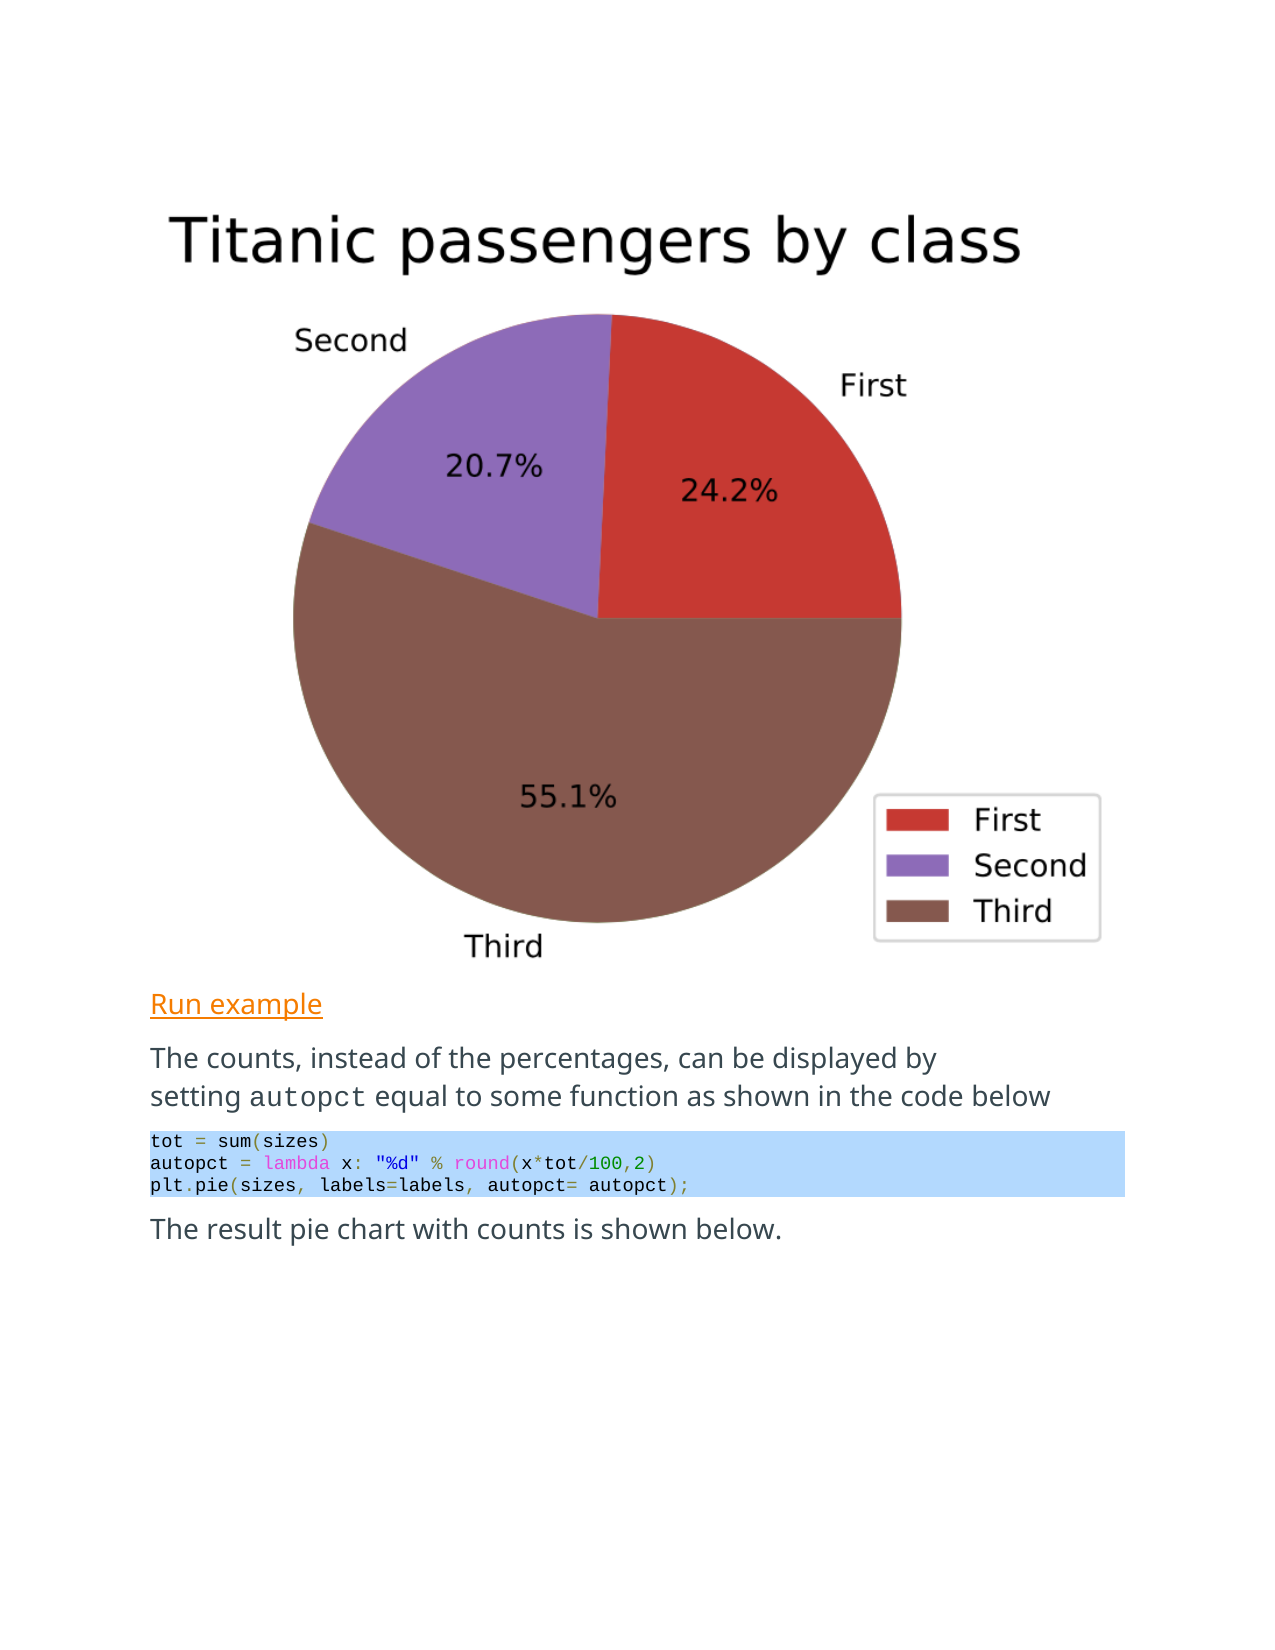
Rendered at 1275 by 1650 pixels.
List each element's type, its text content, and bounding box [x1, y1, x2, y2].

text tot = sum(sizes) [150, 1131, 1125, 1153]
text The result pie chart with counts is shown below. [150, 1209, 1125, 1248]
text autopct = lambda x: "%d" % round(x*tot/100,2) [150, 1153, 1125, 1175]
text The counts, instead of the percentages, can be displayed by setting autopct equal to some function as shown in the code below [150, 1038, 1125, 1115]
picture [150, 188, 1125, 985]
text Run example [150, 985, 1125, 1022]
text plt.pie(sizes, labels=labels, autopct= autopct); [150, 1175, 1125, 1197]
